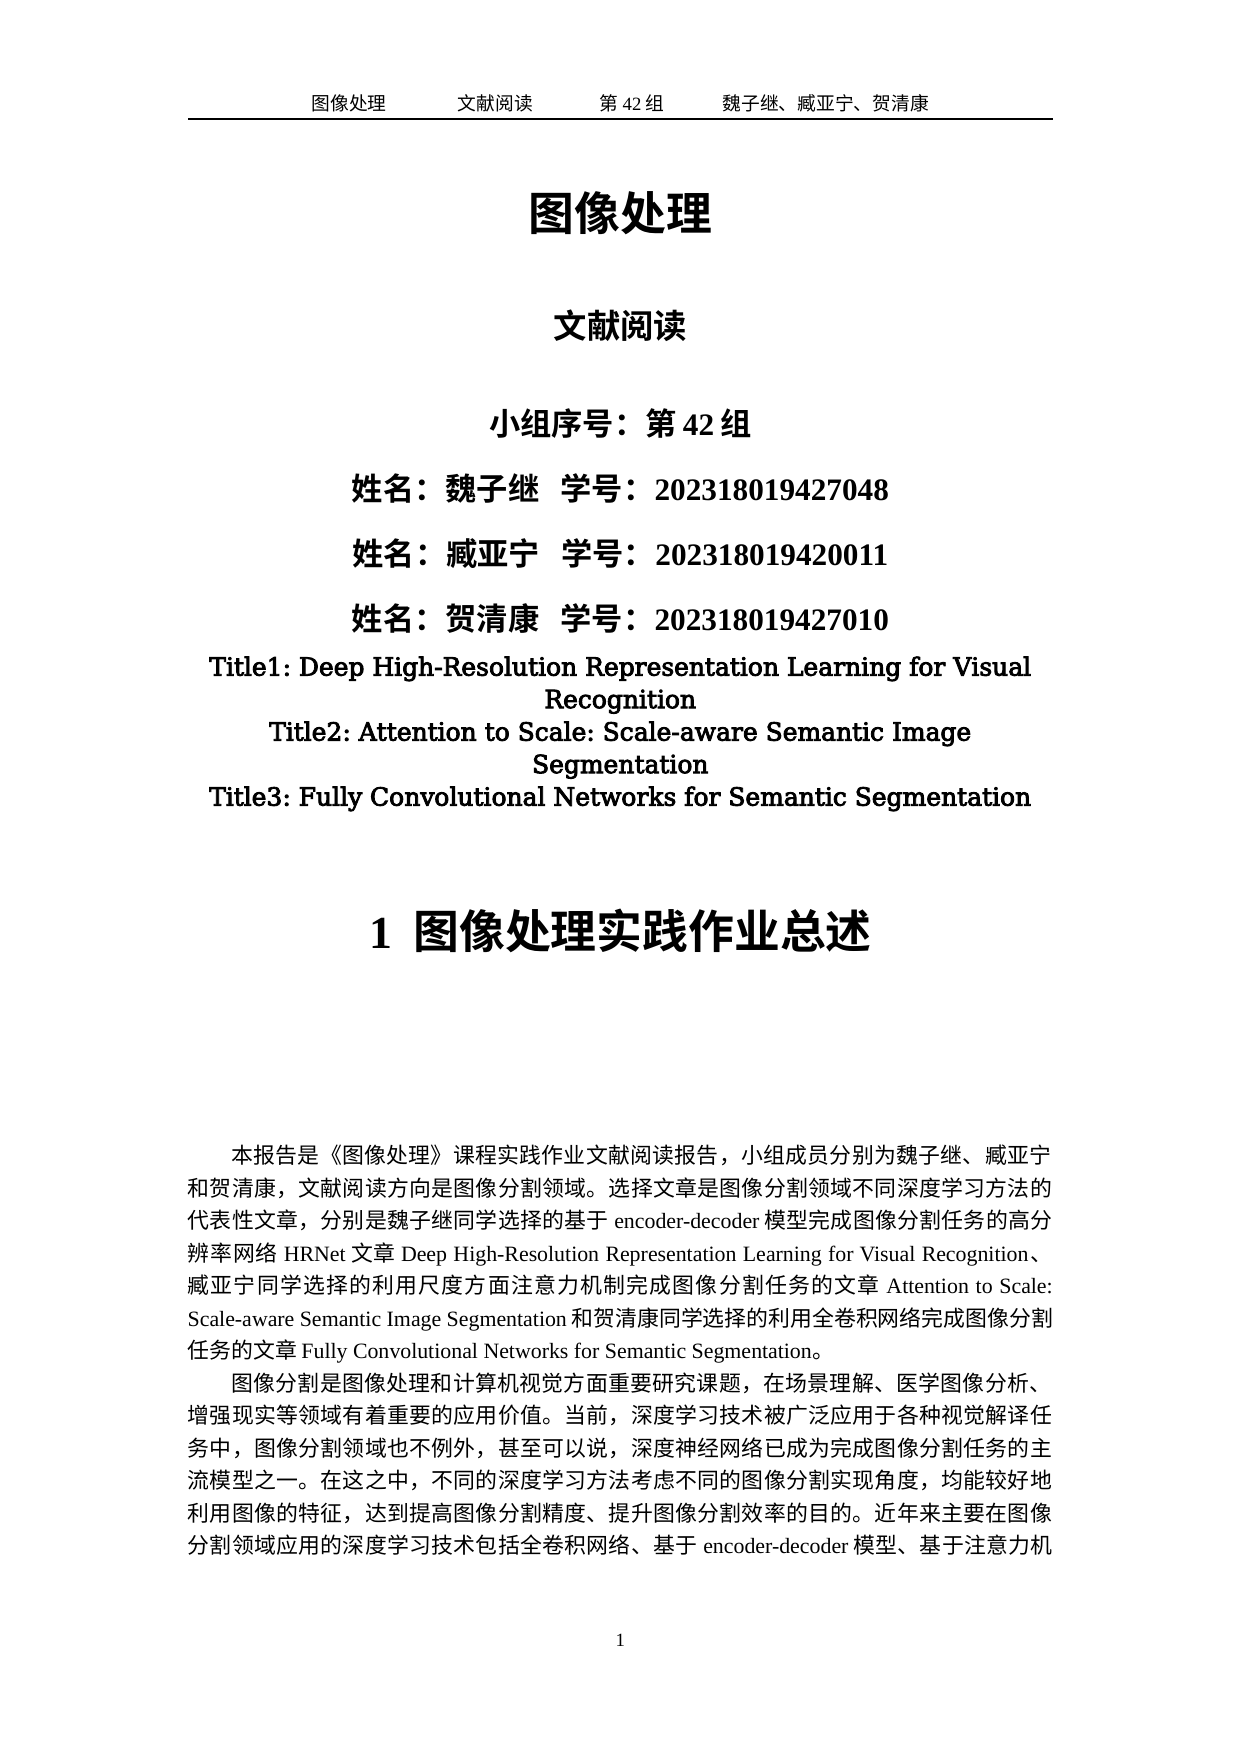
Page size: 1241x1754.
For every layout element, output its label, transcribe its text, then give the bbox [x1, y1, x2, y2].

text 小组序号：第42组 [187, 389, 1053, 454]
text 姓名：魏子继 学号：202318019427048 [187, 454, 1053, 519]
list Title2: Attention to Scale: Scale-aware Semantic Image Segmentation [187, 714, 1053, 779]
subtitle 图像处理实践作业总述 [187, 880, 1053, 977]
list Title1: Deep High-Resolution Representation Learning for Visual Recognition [187, 649, 1053, 714]
text 文献阅读 [187, 292, 1053, 357]
text 姓名：臧亚宁 学号：202318019420011 [187, 519, 1053, 584]
text 姓名：贺清康 学号：202318019427010 [187, 584, 1053, 649]
text 图像处理 [187, 162, 1053, 259]
text 本报告是《图像处理》课程实践作业文献阅读报告，小组成员分别为魏子继、臧亚宁和贺清康，文献阅读方向是图像分割领域。选择文章是图像分割领域不同深度学习方法的代表性文章，分别是魏子继同学选择的基于encoder-decoder模型完成图像分割任务的高分辨率网络HRNet文章Deep High-Resolution Representation Learning for Visual Recognition、臧亚宁同学选择的利用尺度方面注意力机制完成图像分割任务的文章Attention to Scale: Scale-aware Semantic Image Segmentation和贺清康同学选择的利用全卷积网络完成图像分割任务的文章Fully Convolutional Networks for Semantic Segmentation。 [187, 1138, 1053, 1365]
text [187, 1365, 1053, 1560]
list Title3: Fully Convolutional Networks for Semantic Segmentation [187, 779, 1053, 812]
